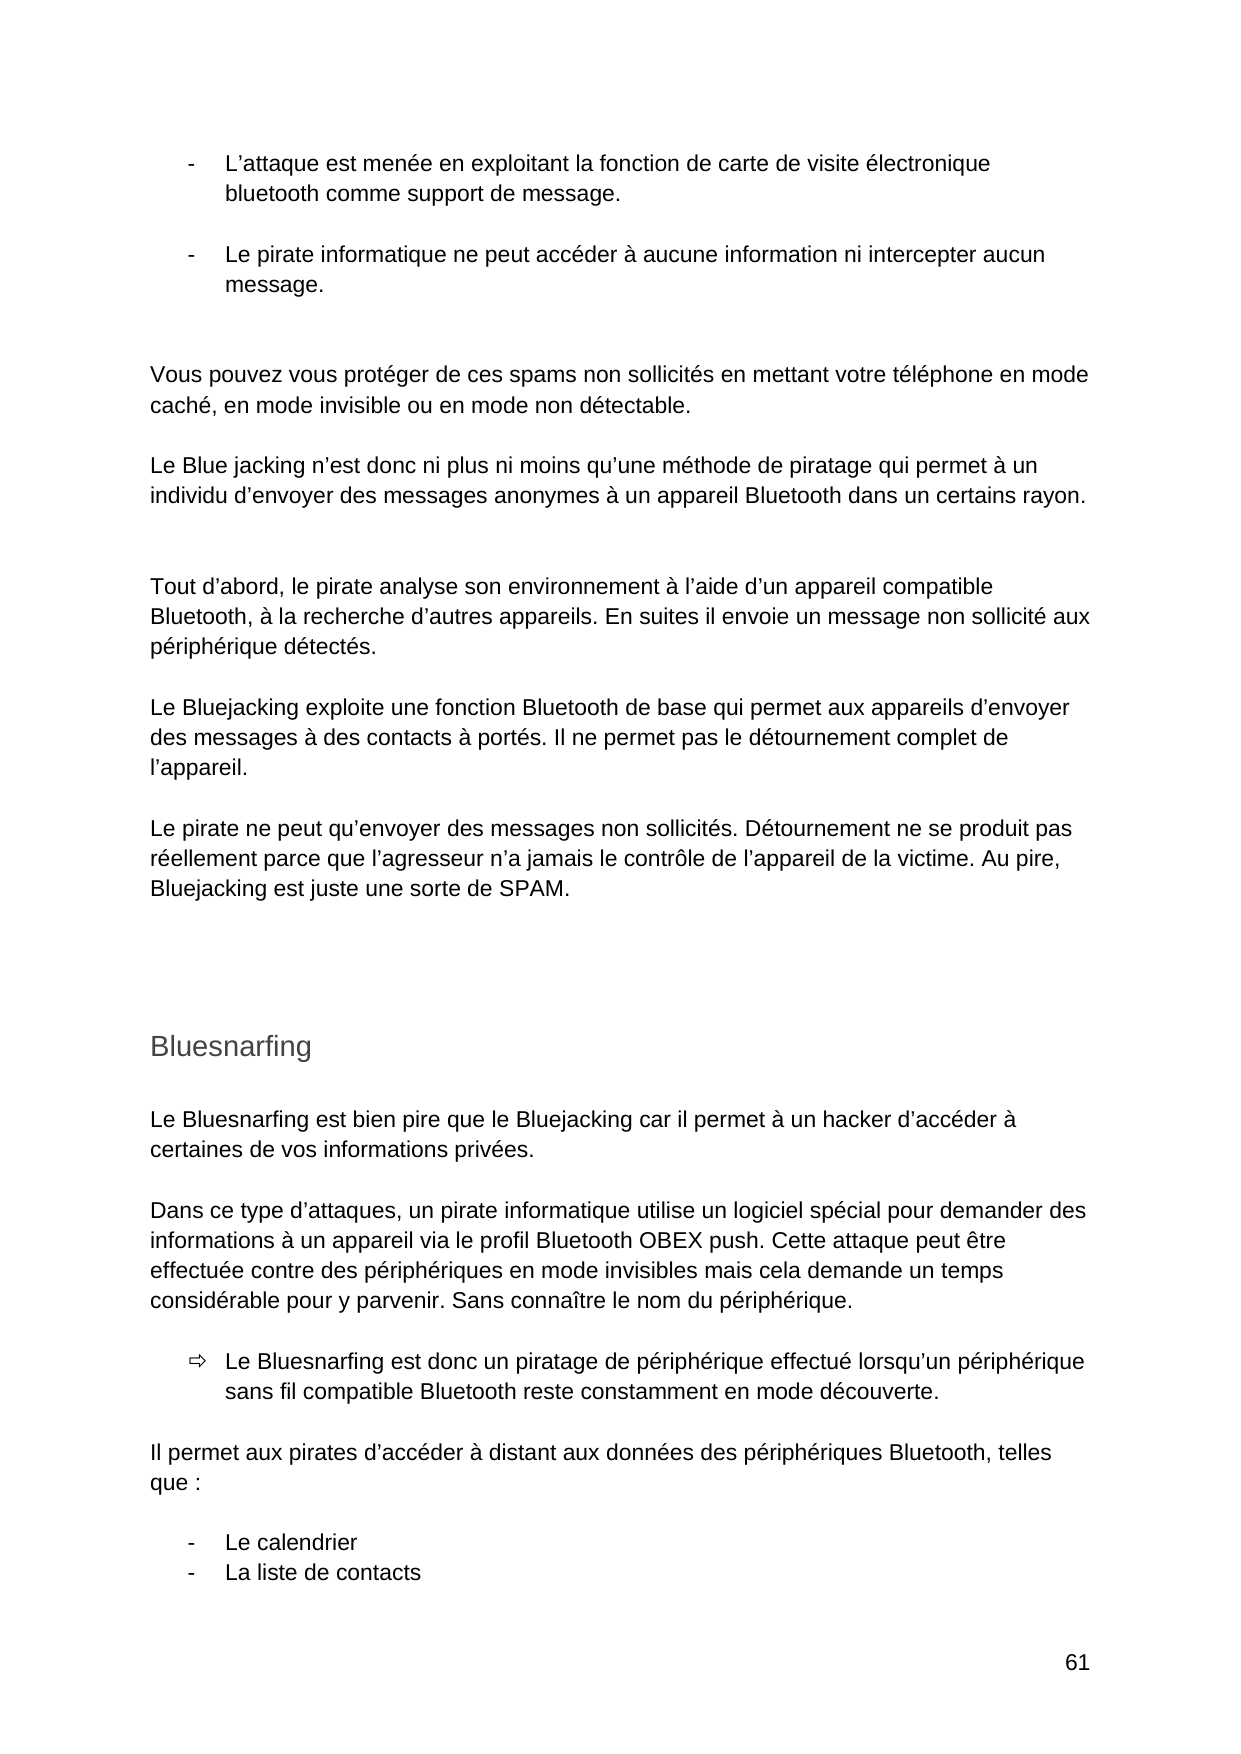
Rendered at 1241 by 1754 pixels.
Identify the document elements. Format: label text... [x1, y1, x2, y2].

subtitle Bluesnarfing [150, 1029, 1090, 1063]
list Le pirate informatique ne peut accéder à aucune information ni intercepter aucun message. [187, 241, 1090, 297]
text Dans ce type d’attaques, un pirate informatique utilise un logiciel spécial pour demander des informations à un appareil via le profil Bluetooth OBEX push. Cette attaque peut être effectuée contre des périphériques en mode invisibles mais cela demande un temps considérable pour y parvenir. Sans connaître le nom du périphérique. [150, 1197, 1090, 1314]
text Le pirate ne peut qu’envoyer des messages non sollicités. Détournement ne se produit pas réellement parce que l’agresseur n’a jamais le contrôle de l’appareil de la victime. Au pire, Bluejacking est juste une sorte de SPAM. [150, 814, 1090, 901]
text Le Bluesnarfing est bien pire que le Bluejacking car il permet à un hacker d’accéder à certaines de vos informations privées. [150, 1106, 1090, 1163]
text Vous pouvez vous protéger de ces spams non sollicités en mettant votre téléphone en mode caché, en mode invisible ou en mode non détectable. [150, 361, 1090, 418]
list L’attaque est menée en exploitant la fonction de carte de visite électronique bluetooth comme support de message. [187, 150, 1090, 207]
text Tout d’abord, le pirate analyse son environnement à l’aide d’un appareil compatible Bluetooth, à la recherche d’autres appareils. En suites il envoie un message non sollicité aux périphérique détectés. [150, 573, 1090, 660]
text Il permet aux pirates d’accéder à distant aux données des périphériques Bluetooth, telles que : [150, 1438, 1090, 1495]
list Le Bluesnarfing est donc un piratage de périphérique effectué lorsqu’un périphérique sans fil compatible Bluetooth reste constamment en mode découverte. [187, 1348, 1090, 1404]
list Le calendrier [187, 1529, 1090, 1556]
text Le Bluejacking exploite une fonction Bluetooth de base qui permet aux appareils d’envoyer des messages à des contacts à portés. Il ne permet pas le détournement complet de l’appareil. [150, 694, 1090, 781]
list La liste de contacts [187, 1559, 1090, 1586]
text Le Blue jacking n’est donc ni plus ni moins qu’une méthode de piratage qui permet à un individu d’envoyer des messages anonymes à un appareil Bluetooth dans un certains rayon. [150, 452, 1090, 509]
